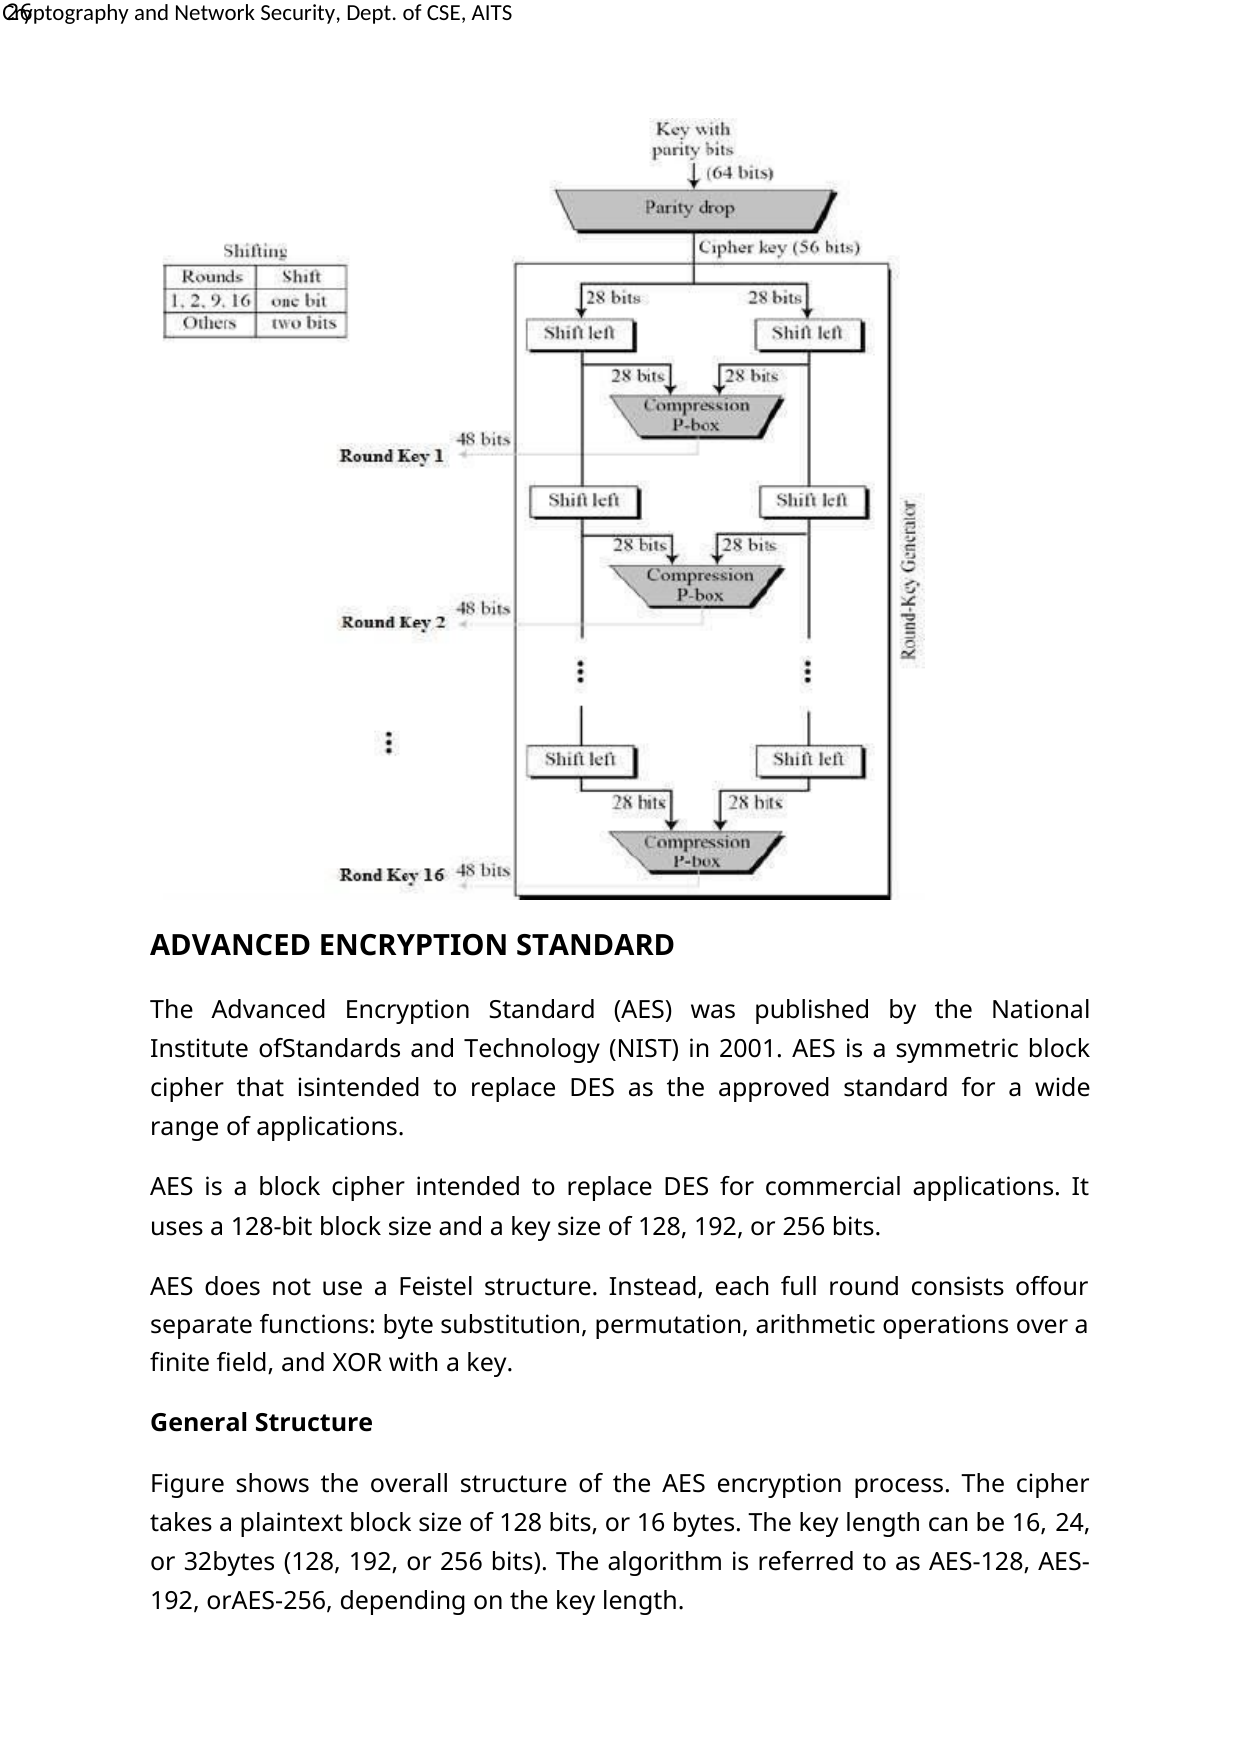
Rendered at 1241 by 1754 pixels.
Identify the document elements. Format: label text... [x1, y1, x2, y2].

text AES does not use a Feistel structure. Instead, each full round consists offour separate functions: byte substitution, permutation, arithmetic operations over a finite field, and XOR with a key. [150, 1268, 1090, 1379]
text Figure shows the overall structure of the AES encryption process. The cipher takes a plaintext block size of 128 bits, or 16 bytes. The key length can be 16, 24, or 32bytes (128, 192, or 256 bits). The algorithm is referred to as AES-128, AES-192, orAES-256, depending on the key length. [150, 1465, 1091, 1617]
subtitle ADVANCED ENCRYPTION STANDARD [150, 924, 1213, 964]
picture [162, 118, 925, 900]
text AES is a block cipher intended to replace DES for commercial applications. It uses a 128-bit block size and a key size of 128, 192, or 256 bits. [150, 1169, 1091, 1242]
subtitle General Structure [150, 1405, 1213, 1439]
text The Advanced Encryption Standard (AES) was published by the National Institute ofStandards and Technology (NIST) in 2001. AES is a symmetric block cipher that isintended to replace DES as the approved standard for a wide range of applications. [150, 991, 1091, 1143]
